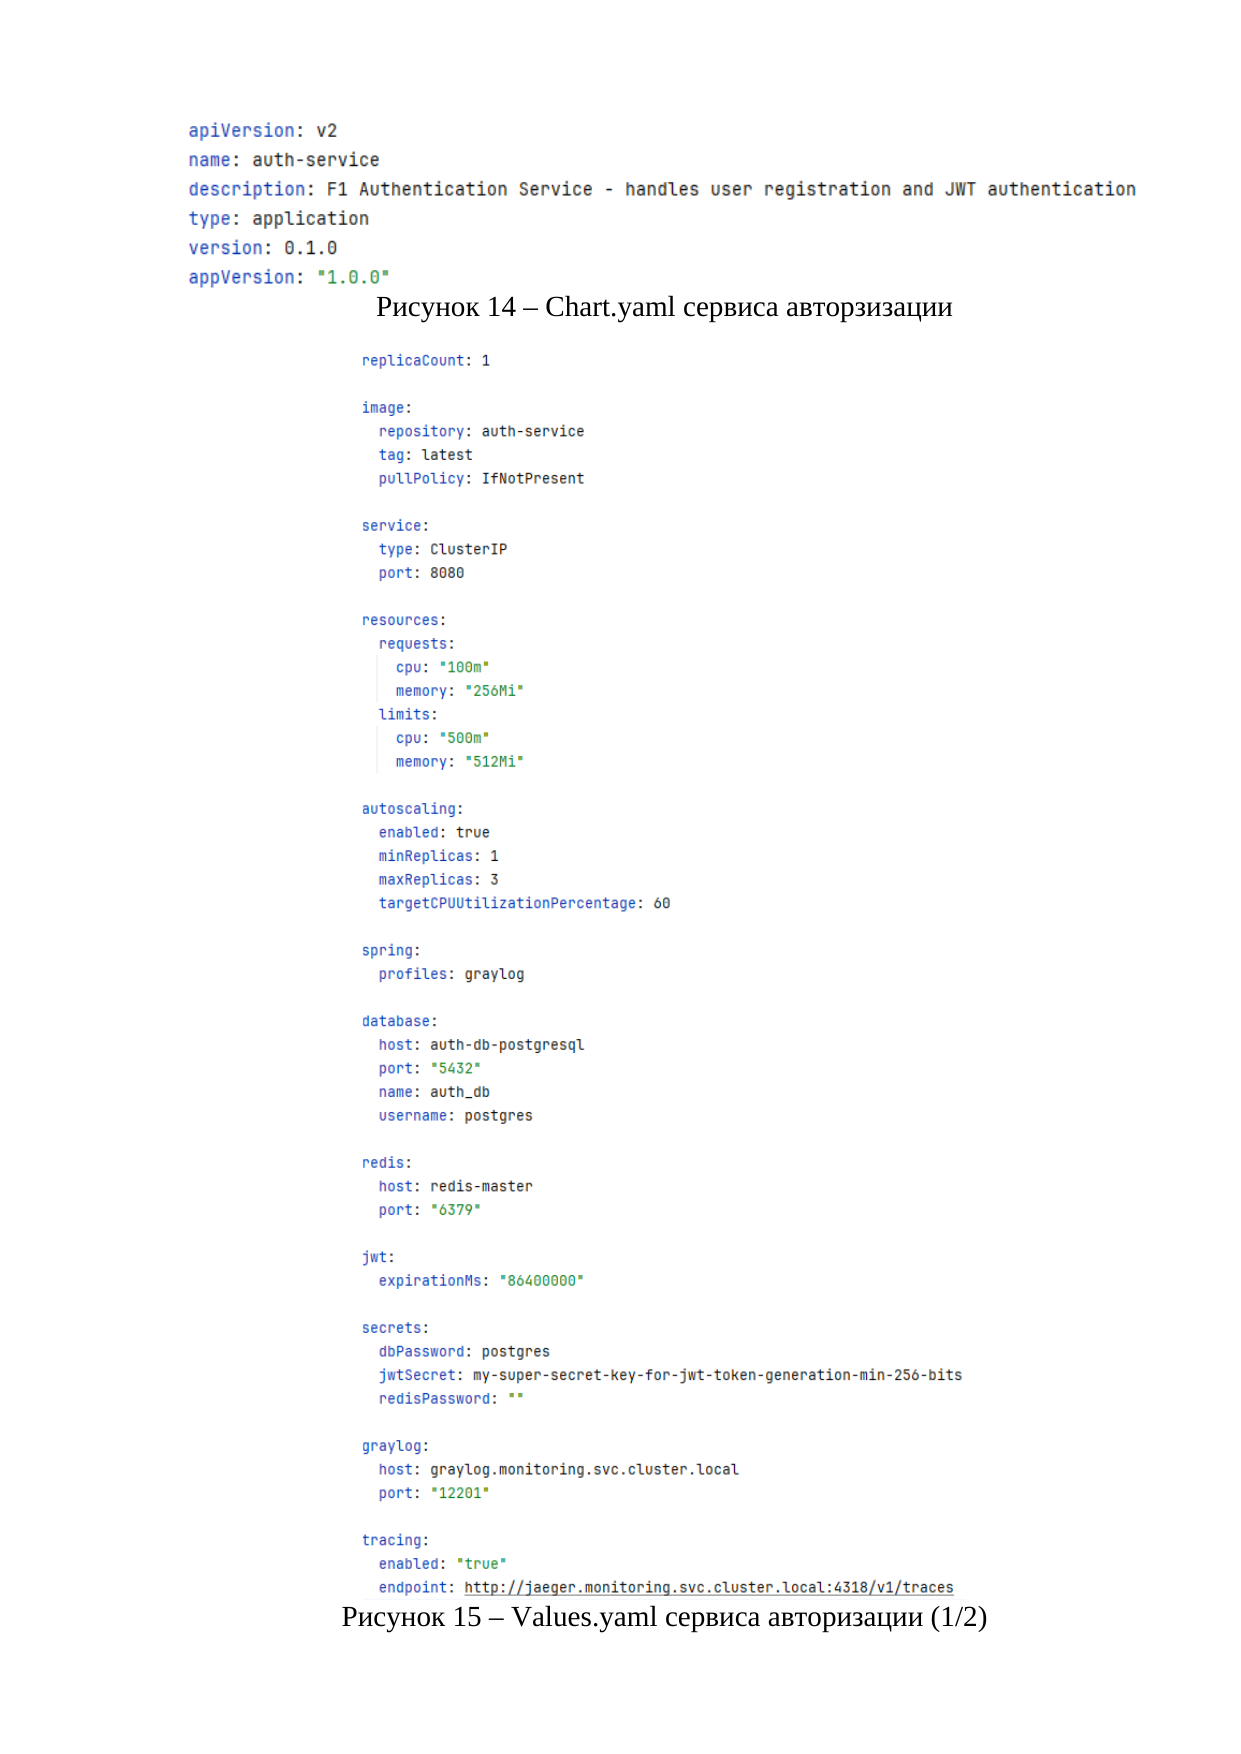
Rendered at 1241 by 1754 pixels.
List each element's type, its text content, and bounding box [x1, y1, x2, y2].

picture [187, 118, 1142, 289]
text Рисунок 15 – Values.yaml сервиса авторизации (1/2) [177, 1599, 1152, 1633]
picture [362, 350, 967, 1600]
text Рисунок 14 – Chart.yaml сервиса авторзизации [177, 289, 1152, 323]
